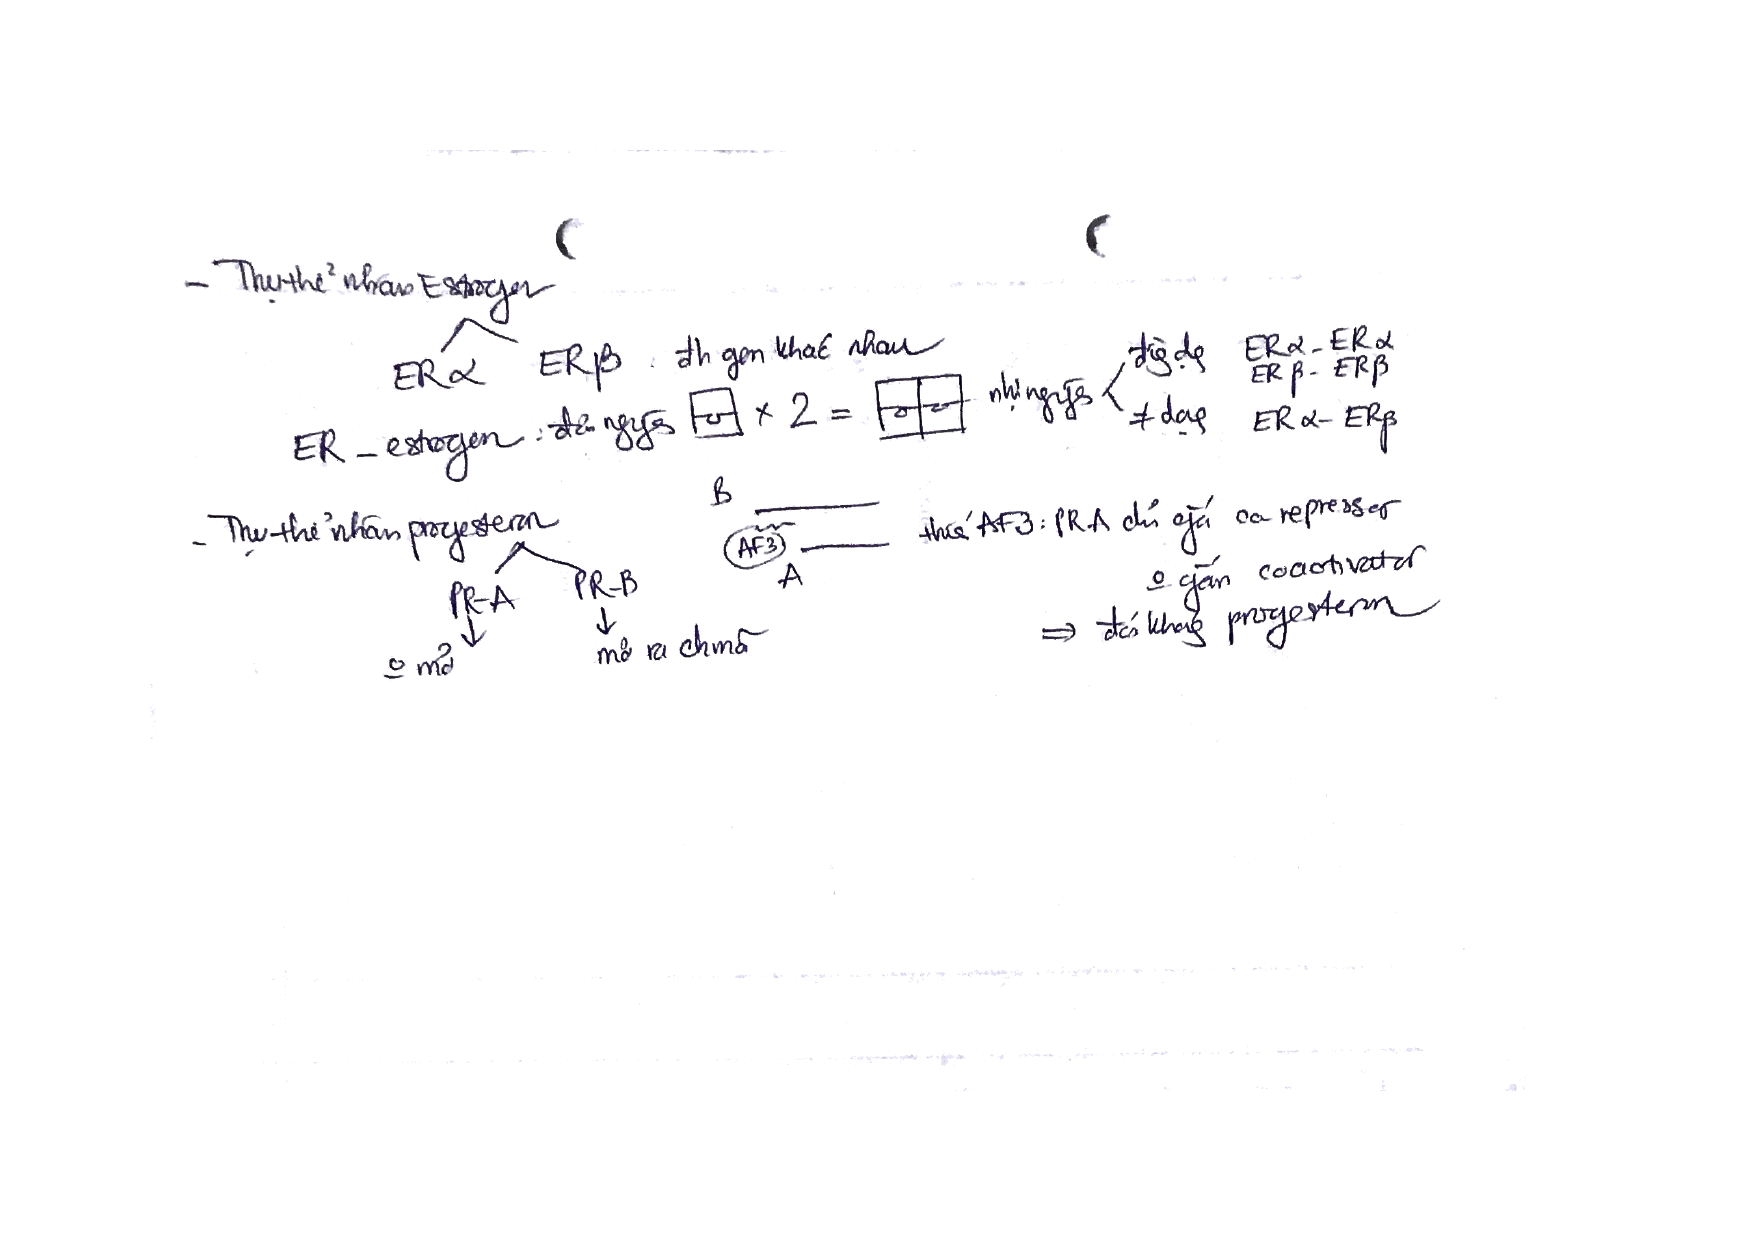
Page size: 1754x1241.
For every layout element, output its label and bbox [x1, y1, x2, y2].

picture [150, 150, 1525, 1091]
